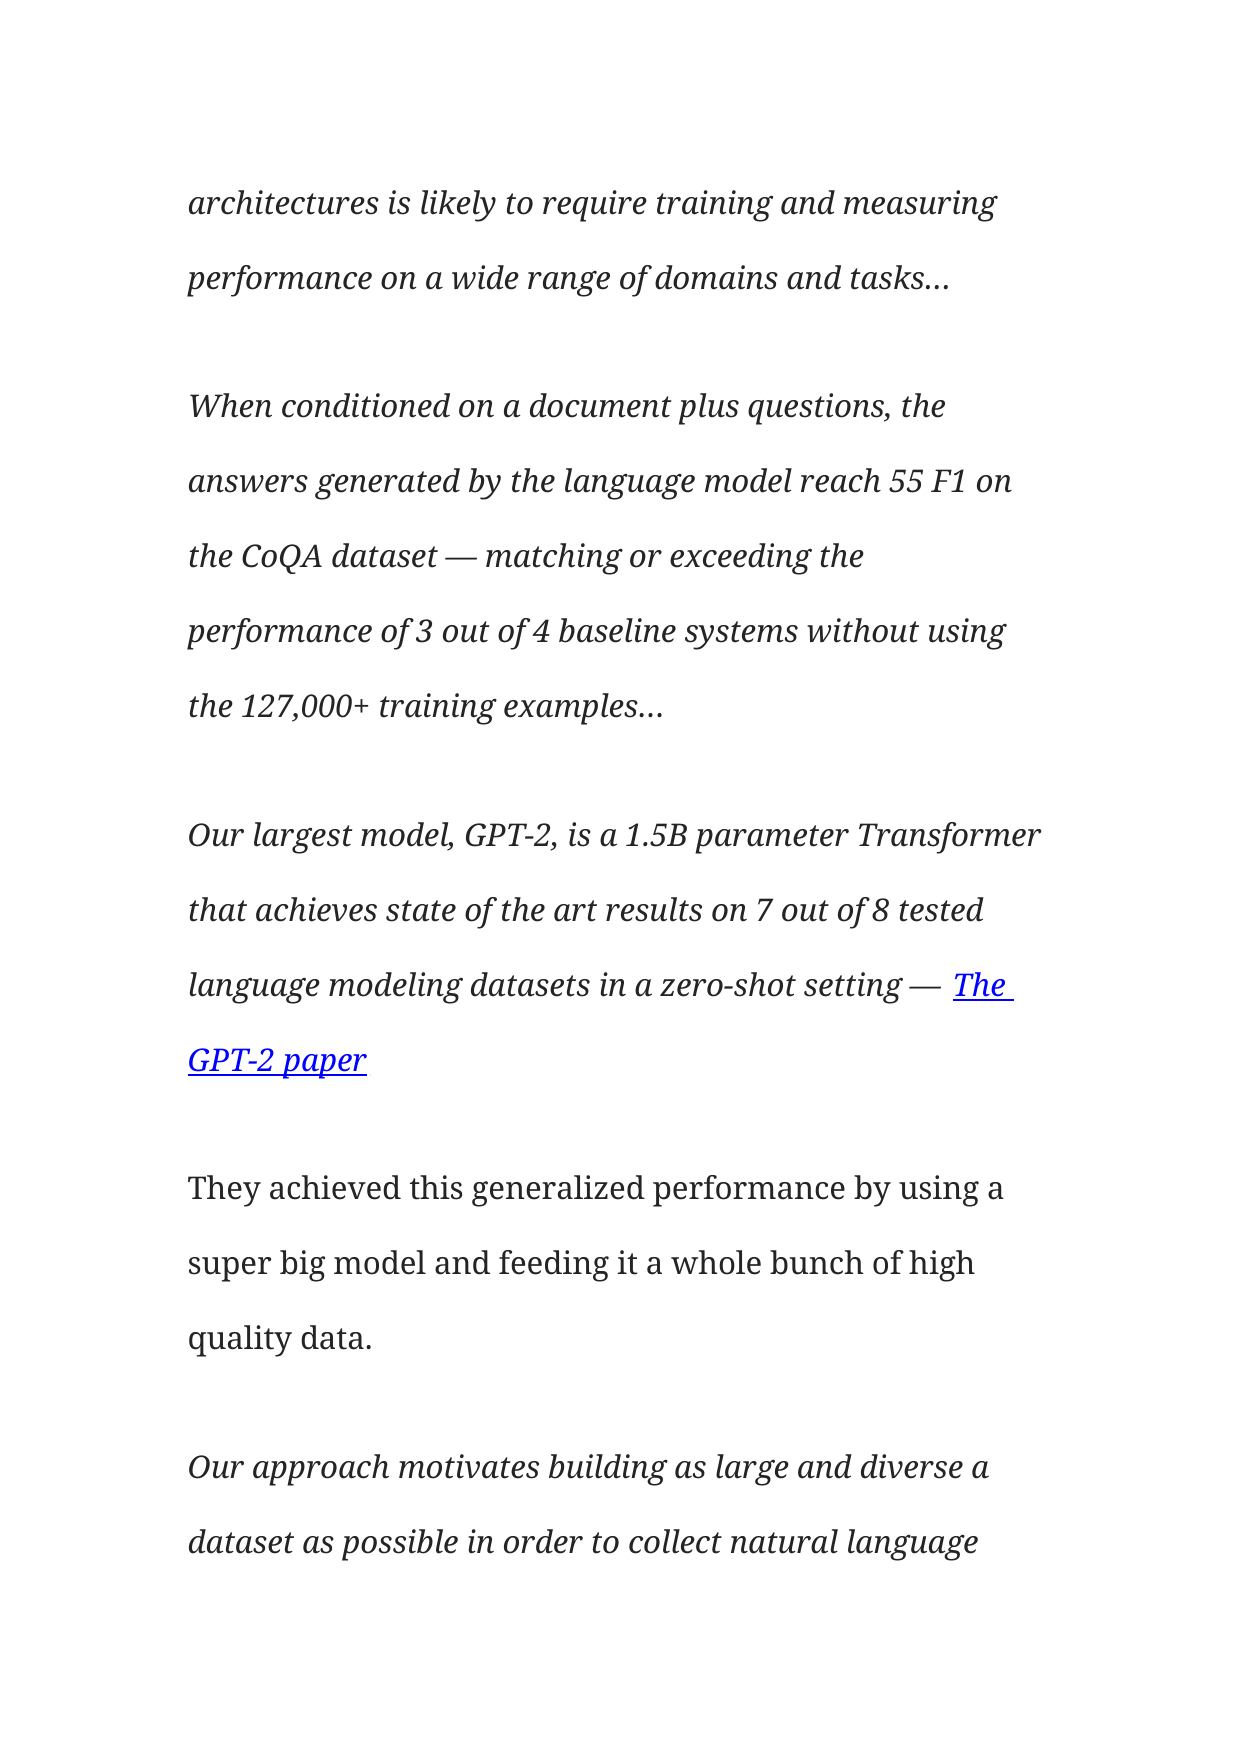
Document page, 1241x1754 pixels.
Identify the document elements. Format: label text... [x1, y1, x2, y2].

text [187, 1429, 1053, 1579]
text When conditioned on a document plus questions, the answers generated by the language model reach 55 F1 on the CoQA dataset — matching or exceeding the performance of 3 out of 4 baseline systems without using the 127,000+ training examples… [187, 368, 1053, 743]
text They achieved this generalized performance by using a super big model and feeding it a whole bunch of high quality data. [187, 1150, 1053, 1375]
text Our largest model, GPT-2, is a 1.5B parameter Transformer that achieves state of the art results on 7 out of 8 tested language modeling datasets in a zero-shot setting — The GPT-2 paper [187, 797, 1053, 1097]
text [187, 164, 1053, 314]
